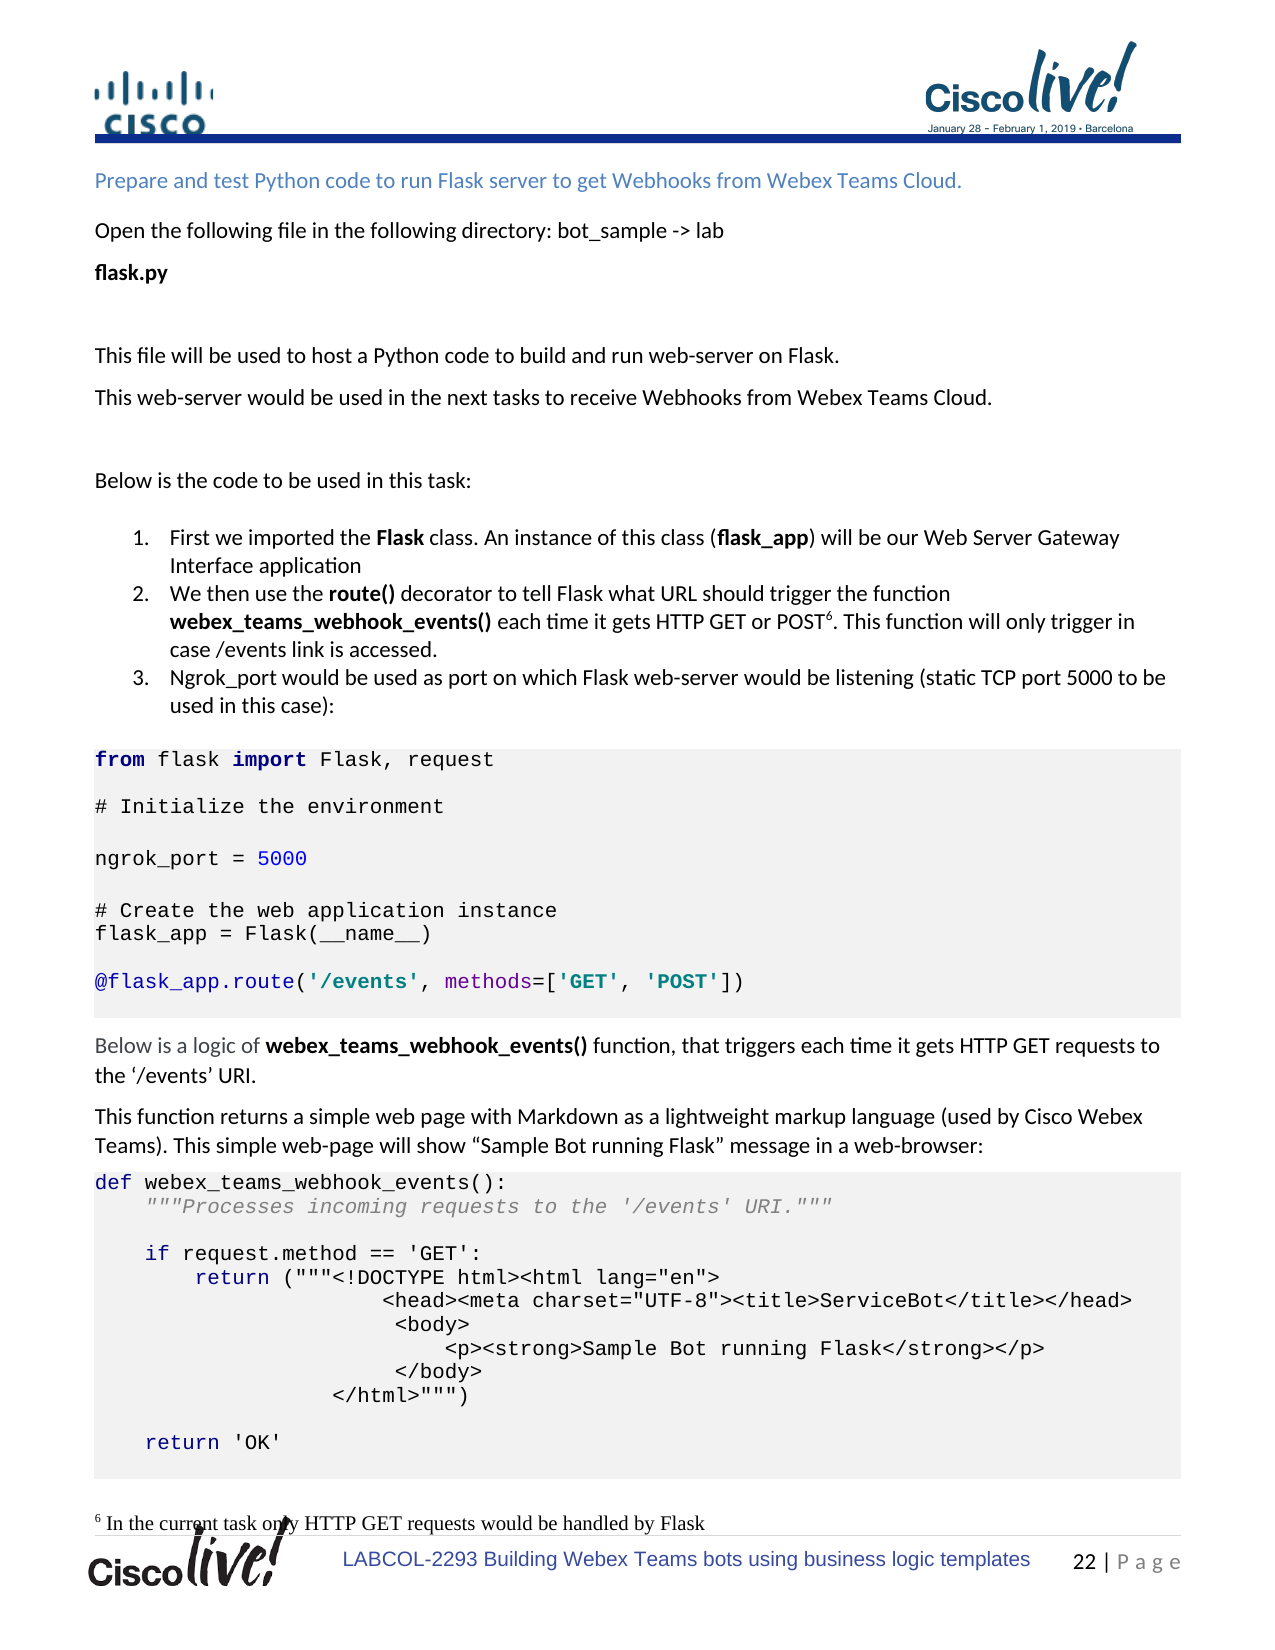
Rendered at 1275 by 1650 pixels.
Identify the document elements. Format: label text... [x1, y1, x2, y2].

list Ngrok_port would be used as port on which Flask web-server would be listening (static TCP port 5000 to be used in this case): [132, 663, 1181, 719]
text This file will be used to host a Python code to build and run web-server on Flask. [94, 340, 1181, 369]
list We then use the route() decorator to tell Flask what URL should trigger the function webex_teams_webhook_events() each time it gets HTTP GET or POST. This function will only trigger in case /events link is accessed. [132, 579, 1181, 663]
text Below is a logic of webex_teams_webhook_events() function, that triggers each time it gets HTTP GET requests to the ‘/events’ URI. [94, 1030, 1181, 1089]
text This function returns a simple web page with Markdown as a lightweight markup language (used by Cisco Webex Teams). This simple web-page will show “Sample Bot running Flask” message in a web-browser: [94, 1101, 1181, 1159]
text ngrok_port = 5000 [94, 848, 1181, 871]
text from flask import Flask, request # Initialize the environment [94, 749, 1181, 843]
text Prepare and test Python code to run Flask server to get Webhooks from Webex Teams Cloud. [94, 165, 1181, 194]
list First we imported the Flask class. An instance of this class (flask_app) will be our Web Server Gateway Interface application [132, 523, 1181, 579]
text def webex_teams_webhook_events(): """Processes incoming requests to the '/events' URI.""" if request.method == 'GET': return ("""<!DOCTYPE html><html lang="en"> <head><meta charset="UTF-8"><title>ServiceBot</title></head> <body> <p><strong>Sample Bot running Flask</strong></p> </body> </html>""") return 'OK' [94, 1172, 1181, 1479]
picture [88, 1517, 291, 1588]
text This web-server would be used in the next tasks to receive Webhooks from Webex Teams Cloud. [94, 382, 1181, 411]
text Open the following file in the following directory: bot_sample -> lab [94, 215, 1181, 244]
text Below is the code to be used in this task: [94, 465, 1181, 494]
text # Create the web application instance flask_app = Flask(__name__) @flask_app.route('/events', methods=['GET', 'POST']) [94, 876, 1181, 1018]
text flask.py [94, 257, 1181, 286]
